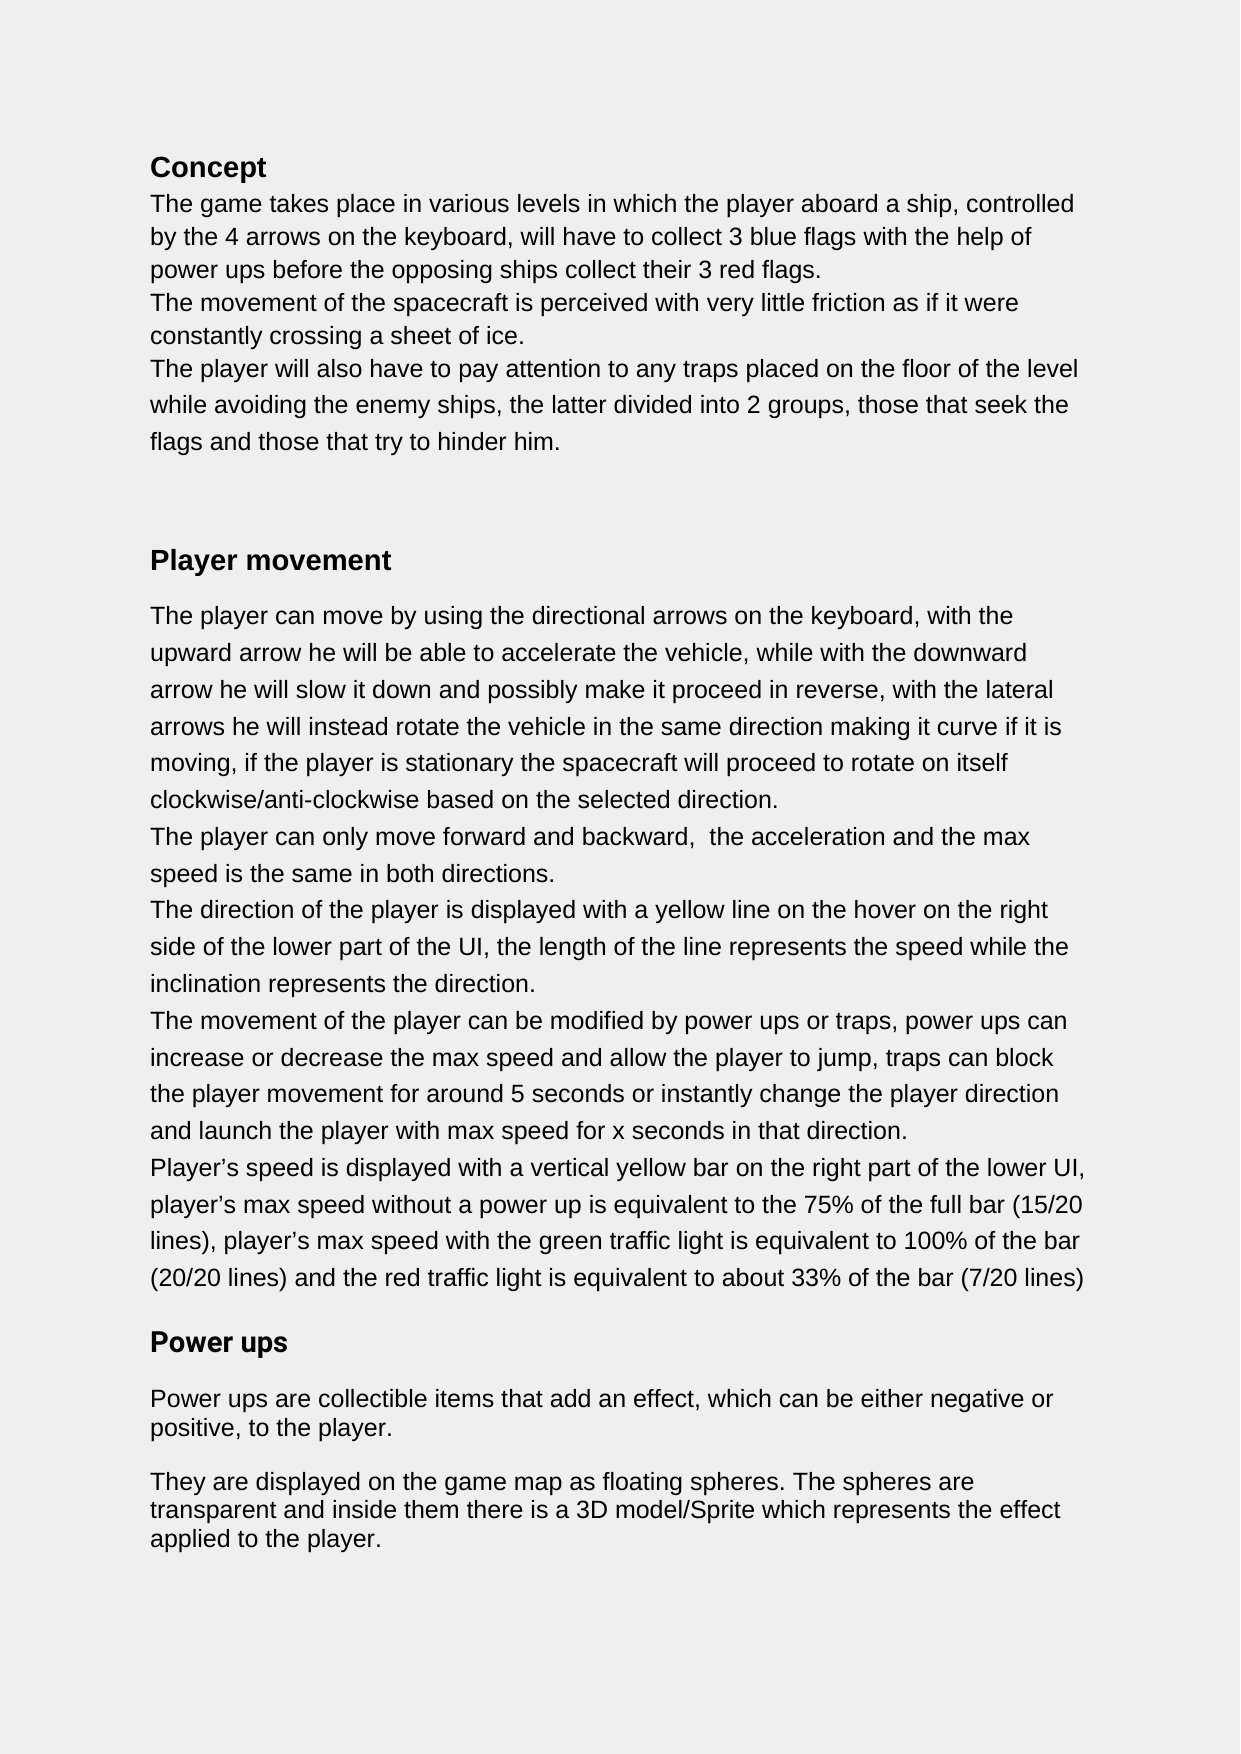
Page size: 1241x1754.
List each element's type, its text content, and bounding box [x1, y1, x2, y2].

text Power ups are collectible items that add an effect, which can be either negative or positive, to the player. [150, 1384, 1090, 1442]
text The player can move by using the directional arrows on the keyboard, with the upward arrow he will be able to accelerate the vehicle, while with the downward arrow he will slow it down and possibly make it proceed in reverse, with the lateral arrows he will instead rotate the vehicle in the same direction making it curve if it is moving, if the player is stationary the spacecraft will proceed to rotate on itself clockwise/anti-clockwise based on the selected direction. [150, 601, 1090, 814]
text The movement of the player can be modified by power ups or traps, power ups can increase or decrease the max speed and allow the player to jump, traps can block the player movement for around 5 seconds or instantly change the player direction and launch the player with max speed for x seconds in that direction. [150, 1006, 1090, 1145]
text The player will also have to pay attention to any traps placed on the floor of the level while avoiding the enemy ships, the latter divided into 2 groups, those that seek the flags and those that try to hinder him. [150, 354, 1090, 456]
text The direction of the player is displayed with a yellow line on the hover on the right side of the lower part of the UI, the length of the line represents the speed while the inclination represents the direction. [150, 895, 1090, 998]
text Player movement [150, 543, 1090, 576]
text They are displayed on the game map as floating spheres. The spheres are transparent and inside them there is a 3D model/Sprite which represents the effect applied to the player. [150, 1467, 1090, 1553]
text Player’s speed is displayed with a vertical yellow bar on the right part of the lower UI, player’s max speed without a power up is equivalent to the 75% of the full bar (15/20 lines), player’s max speed with the green traffic light is equivalent to 100% of the bar (20/20 lines) and the red traffic light is equivalent to about 33% of the bar (7/20 lines) [150, 1153, 1090, 1292]
text The game takes place in various levels in which the player aboard a ship, controlled by the 4 arrows on the keyboard, will have to collect 3 blue flags with the help of power ups before the opposing ships collect their 3 red flags. [150, 188, 1090, 283]
text The movement of the spacecraft is perceived with very little friction as if it were constantly crossing a sheet of ice. [150, 288, 1090, 349]
text The player can only move forward and backward, the acceleration and the max speed is the same in both directions. [150, 822, 1090, 887]
text Concept [150, 150, 1090, 183]
text Power ups [150, 1325, 1090, 1359]
